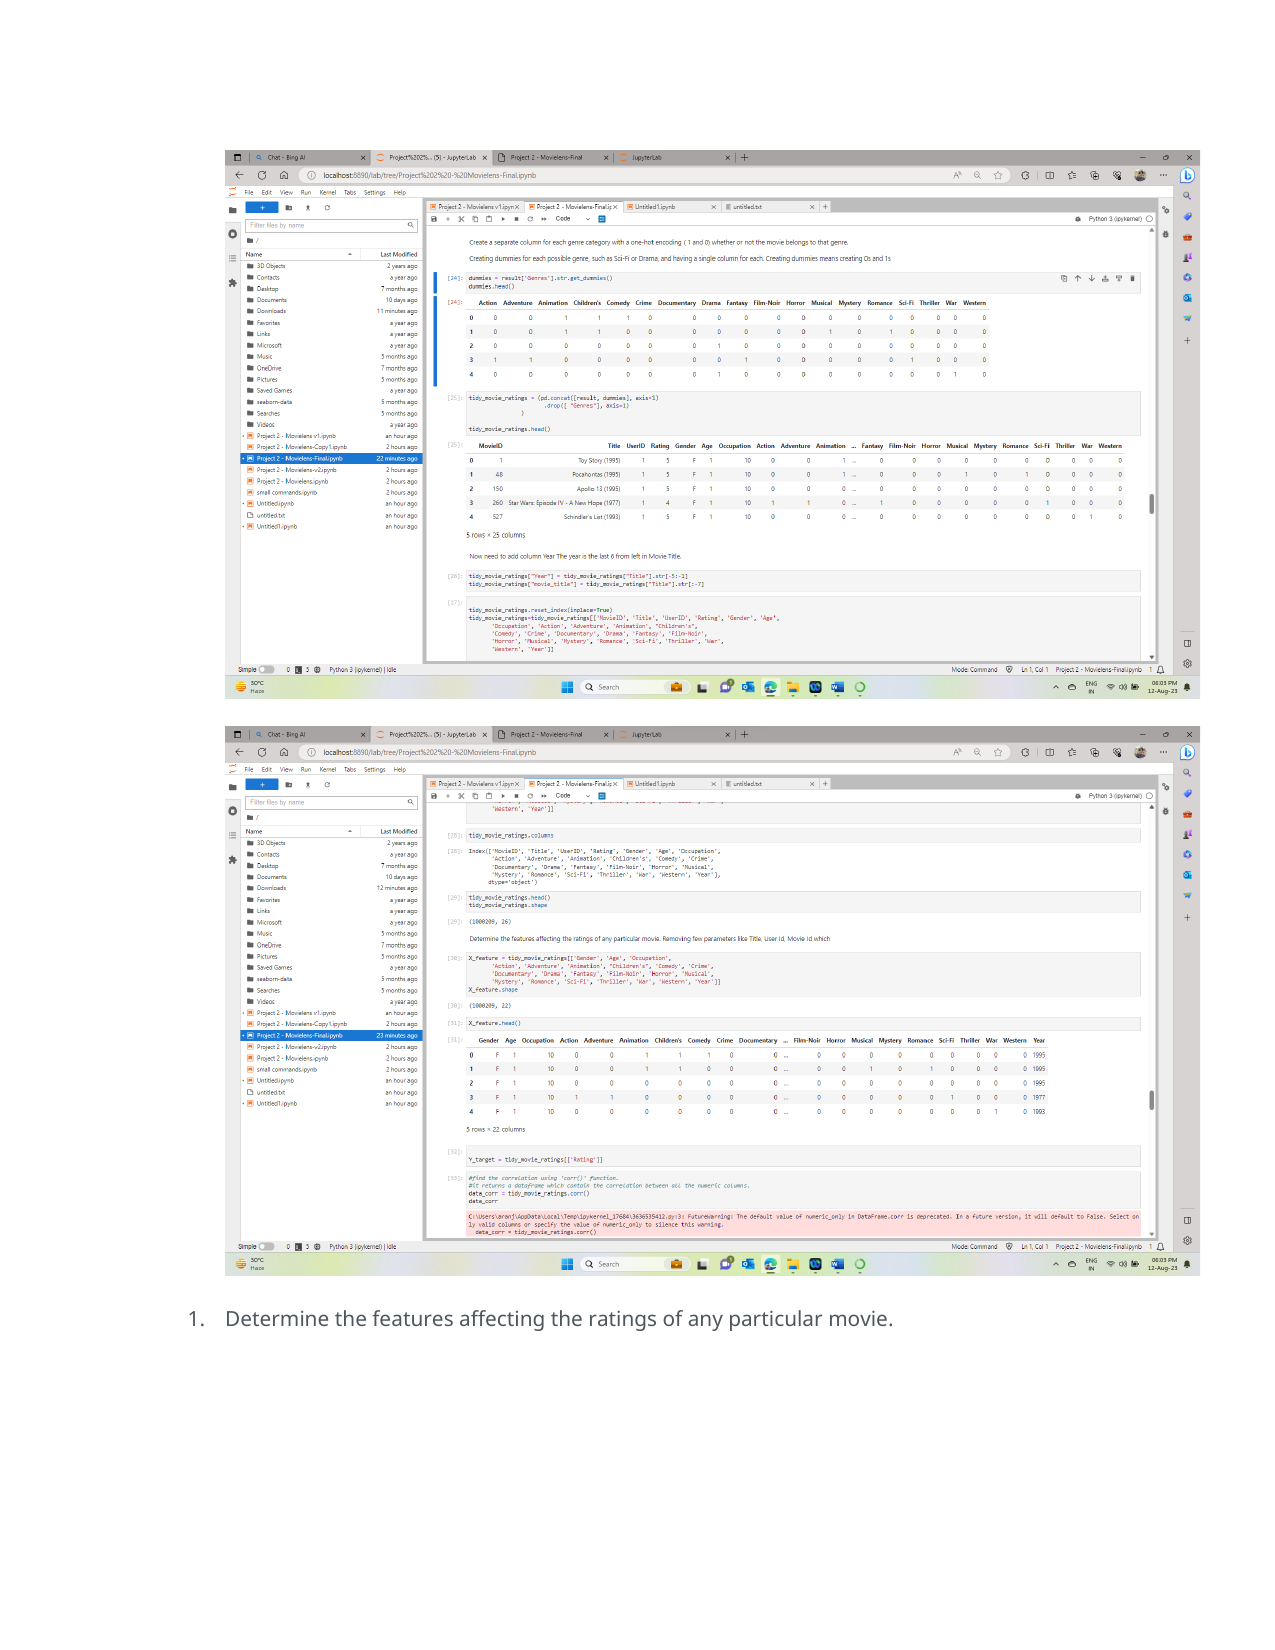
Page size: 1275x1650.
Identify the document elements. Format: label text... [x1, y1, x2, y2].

picture [225, 150, 1200, 699]
list Determine the features affecting the ratings of any particular movie. [187, 1304, 1125, 1332]
picture [225, 726, 1200, 1276]
